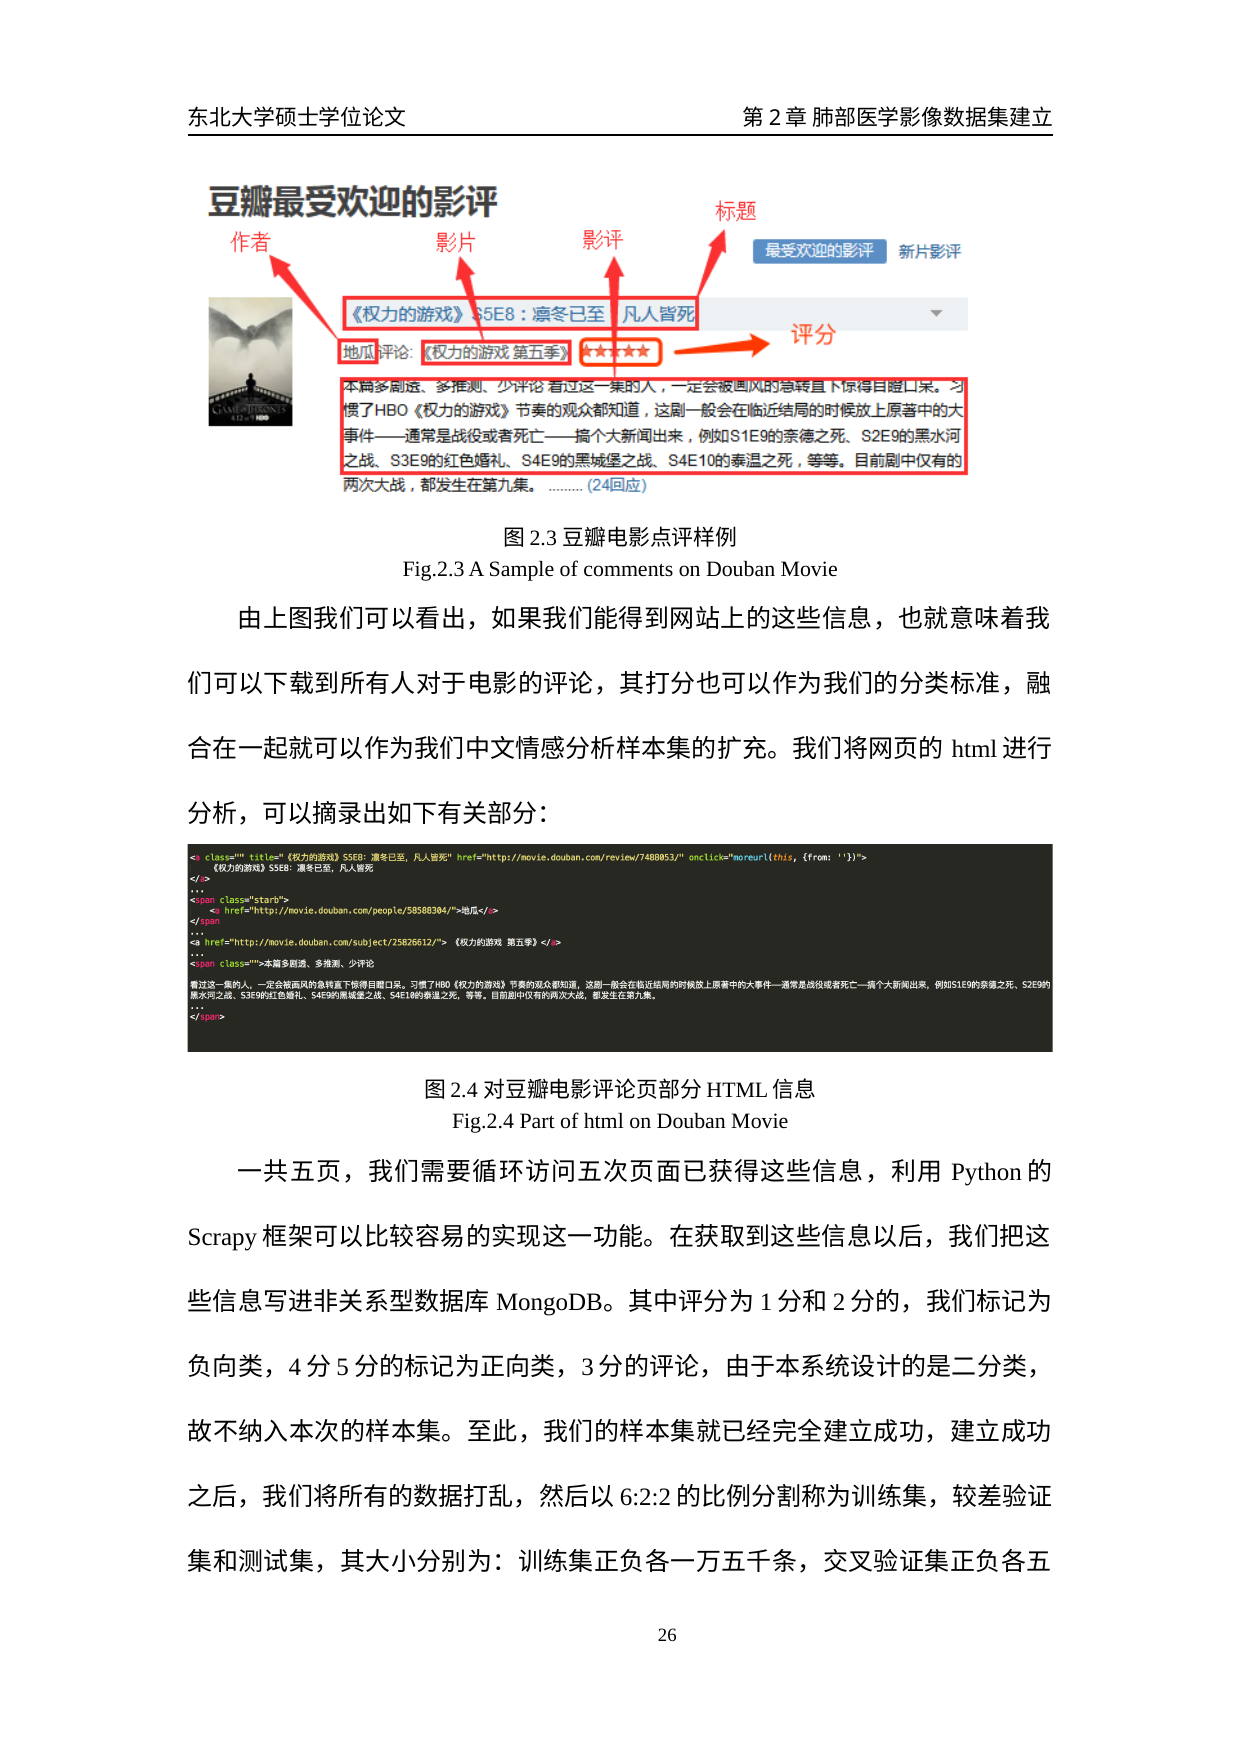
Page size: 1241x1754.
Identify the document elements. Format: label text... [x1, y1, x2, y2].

text 由上图我们可以看出，如果我们能得到网站上的这些信息，也就意味着我们可以下载到所有人对于电影的评论，其打分也可以作为我们的分类标准，融合在一起就可以作为我们中文情感分析样本集的扩充。我们将网页的html进行分析，可以摘录出如下有关部分： [187, 584, 1053, 844]
text Fig.2.4 Part of html on Douban Movie [187, 1104, 1053, 1137]
text 图2.3 豆瓣电影点评样例 [187, 519, 1053, 552]
picture [187, 844, 1053, 1052]
picture [187, 162, 1053, 519]
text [187, 1137, 1053, 1592]
text Fig.2.3 A Sample of comments on Douban Movie [187, 552, 1053, 584]
text 图2.4 对豆瓣电影评论页部分HTML信息 [187, 1072, 1053, 1104]
